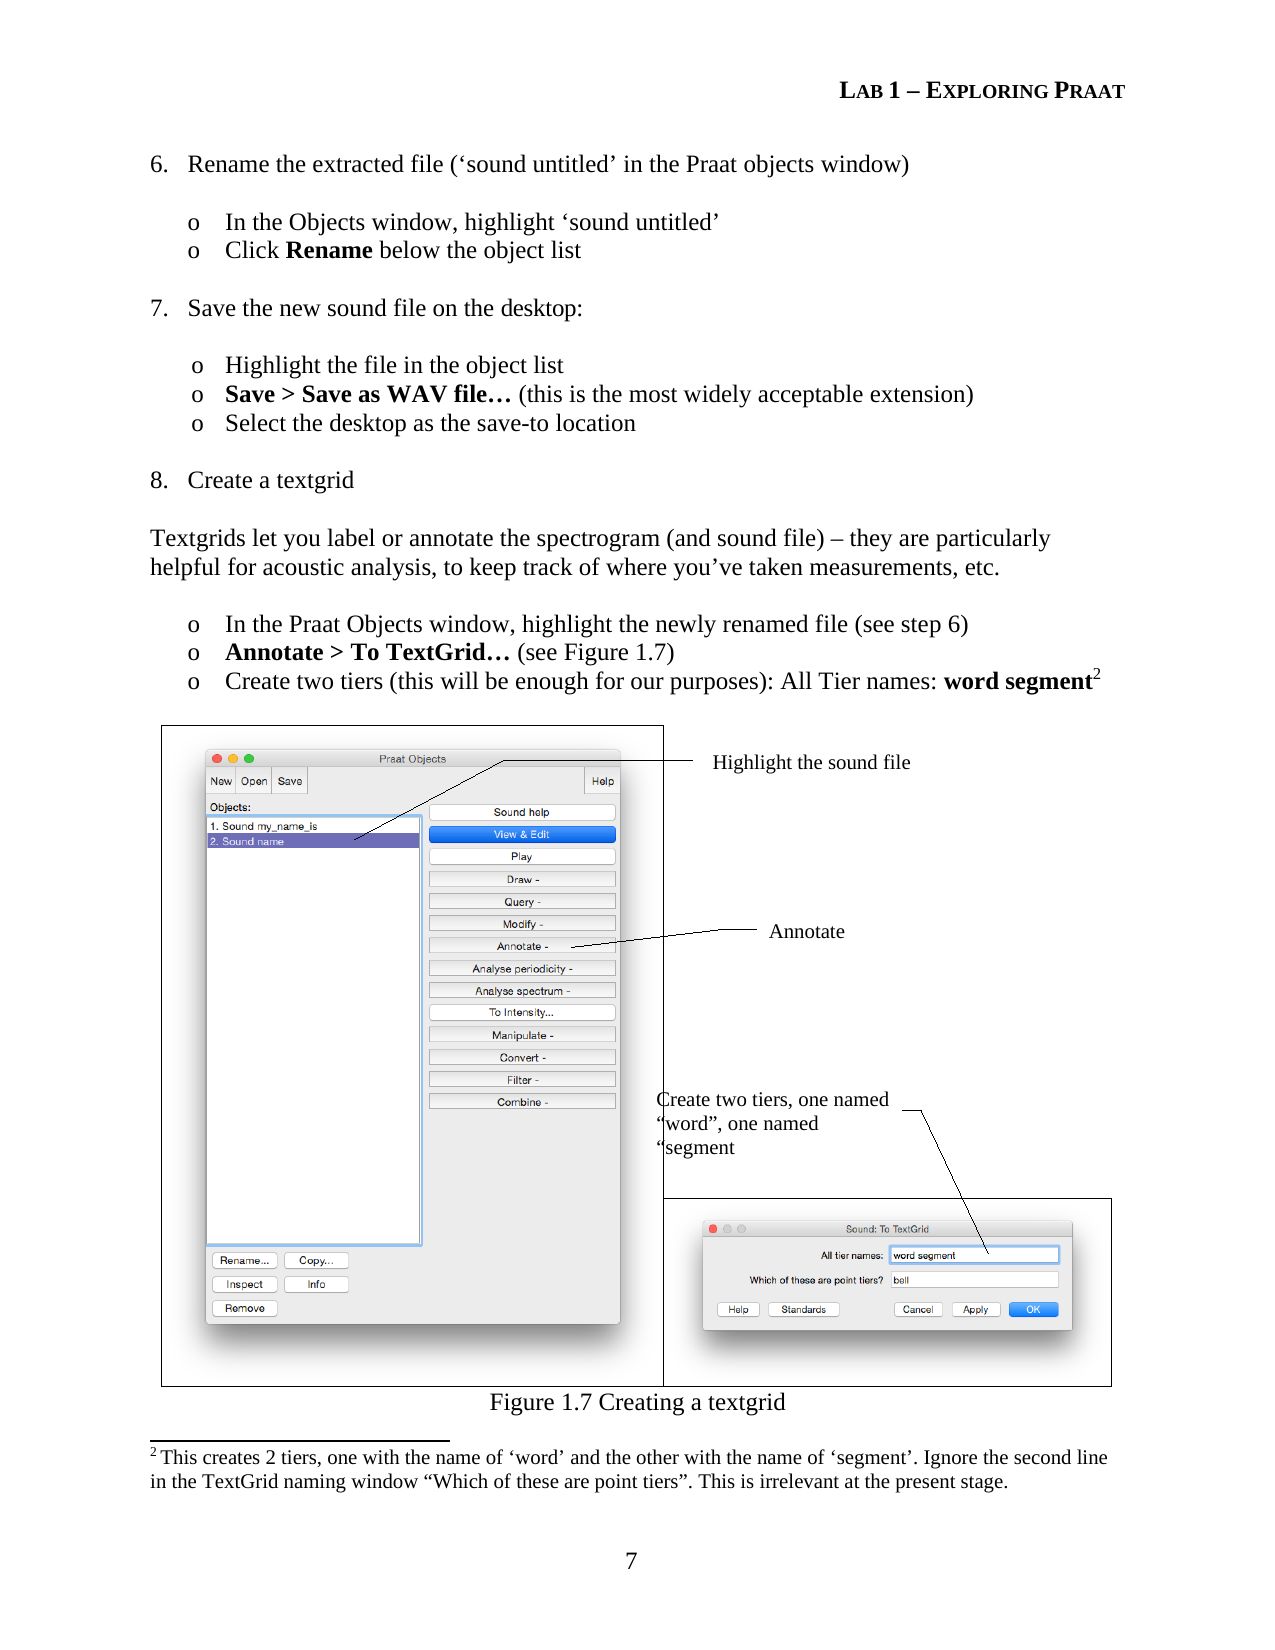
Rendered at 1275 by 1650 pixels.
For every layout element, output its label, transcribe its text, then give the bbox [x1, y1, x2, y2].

list In the Praat Objects window, highlight the newly renamed file (see step 6) [187, 609, 1156, 638]
text LAB 1 – EXPLORING PRAAT [127, 75, 1125, 104]
list Annotate > To TextGrid… (see Figure 1.7) [187, 638, 1156, 666]
picture [977, 1199, 1111, 1386]
list Save the new sound file on the desktop: o Highlight the file in the object list [150, 264, 585, 379]
list Rename the extracted file (‘sound untitled’ in the Praat objects window) o In the Objects window, highlight ‘sound untitled’ [150, 121, 909, 235]
list Create a textgrid [150, 466, 1156, 494]
list Click Rename below the object list [187, 236, 1156, 264]
list Select the desktop as the save-to location [191, 408, 1156, 437]
text Figure 1.7 Creating a textgrid [298, 721, 977, 1416]
text 2 This creates 2 tiers, one with the name of ‘word’ and the other with the name of ‘segment’. Ignore the second line in the TextGrid naming window “Which of these are point tiers”. This is irrelevant at the present stage. [150, 1443, 1110, 1493]
list Create two tiers (this will be enough for our purposes): All Tier names: word segment2 [187, 666, 1156, 696]
text Textgrids let you label or annotate the spectrogram (and sound file) – they are particularly helpful for acoustic analysis, to keep track of where you’ve taken measurements, etc. [150, 523, 1053, 581]
picture [162, 726, 298, 1386]
list Save > Save as WAV file… (this is the most widely acceptable extension) [191, 379, 1156, 408]
